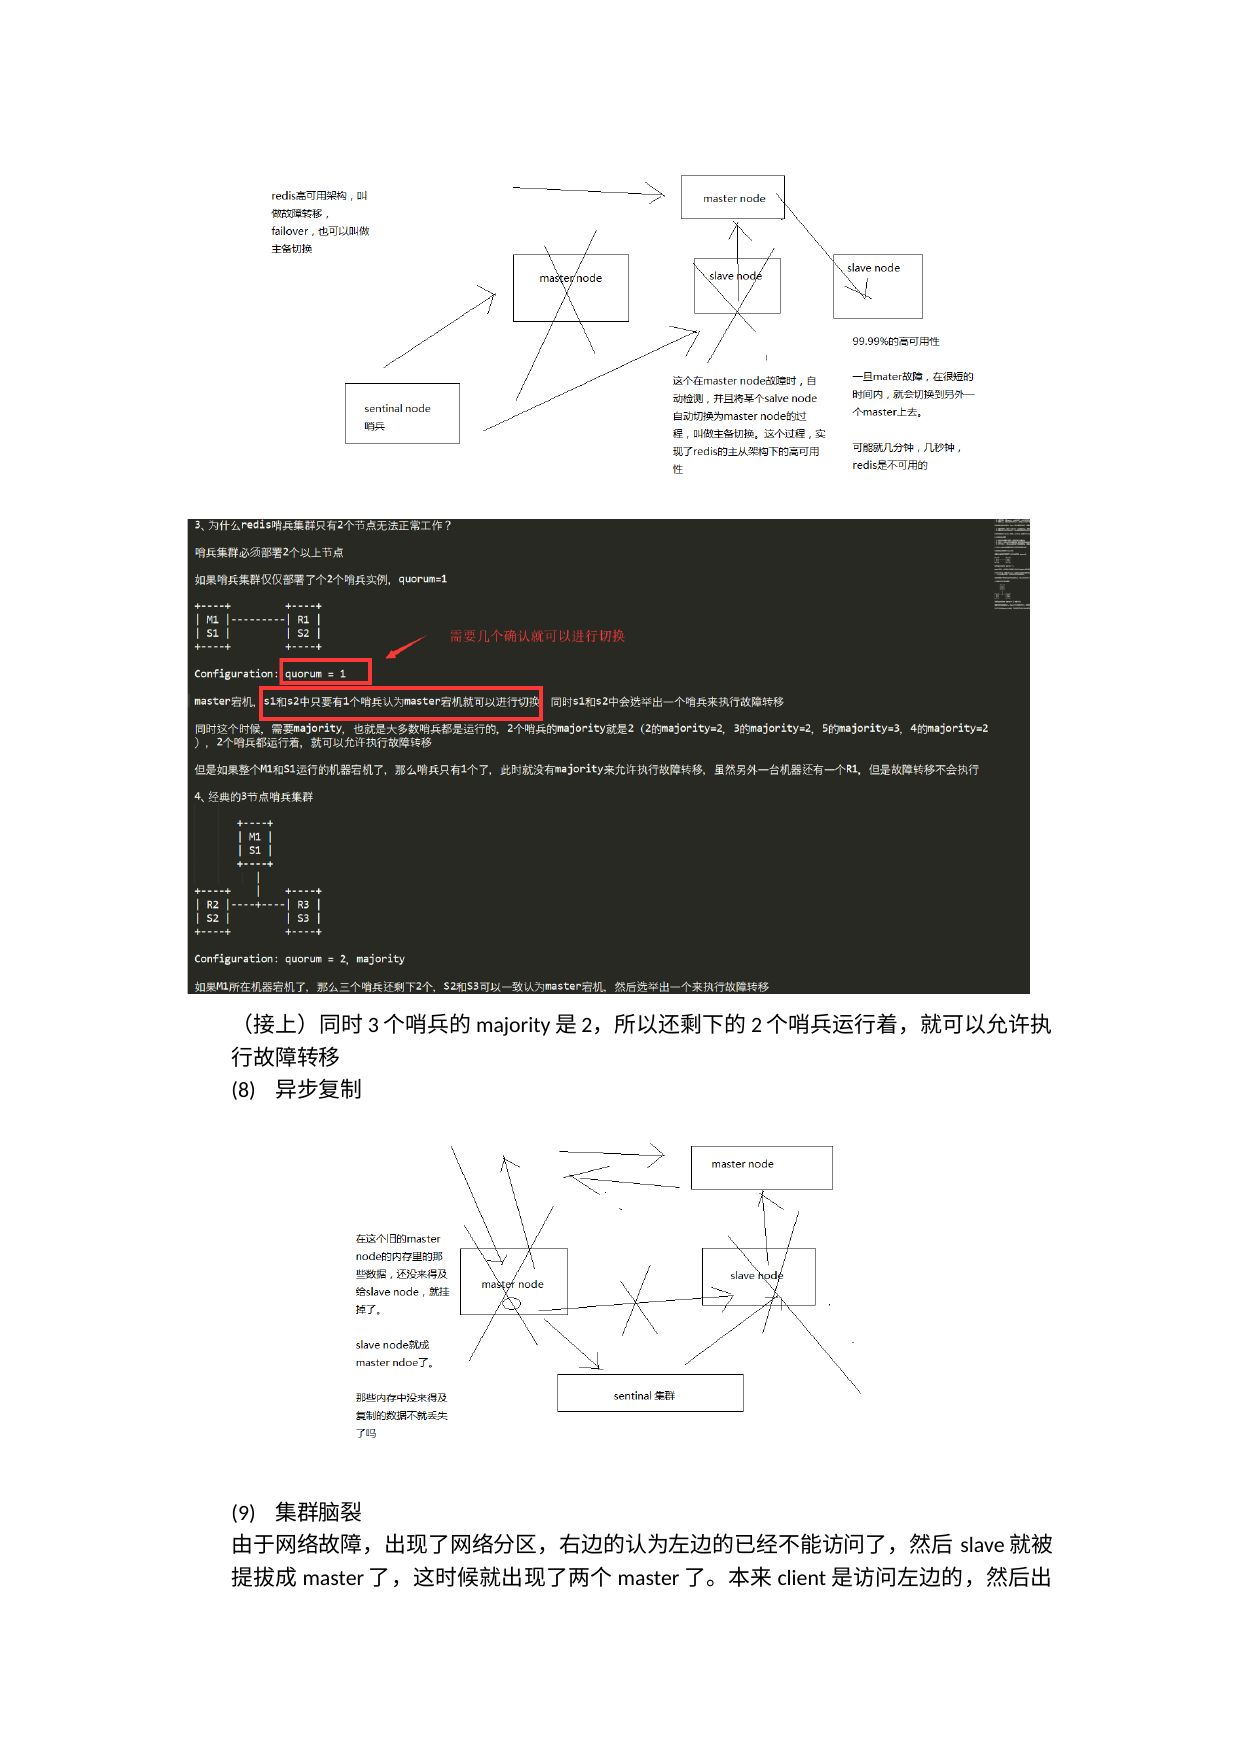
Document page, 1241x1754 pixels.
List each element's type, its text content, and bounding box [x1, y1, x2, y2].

picture [187, 519, 1030, 994]
picture [231, 162, 1096, 501]
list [231, 1527, 1053, 1592]
list 异步复制 [231, 1072, 1053, 1104]
list 集群脑裂 [231, 1494, 1053, 1527]
list （接上）同时3个哨兵的majority是2，所以还剩下的2个哨兵运行着，就可以允许执行故障转移 [231, 1007, 1053, 1072]
picture [187, 1137, 1052, 1476]
